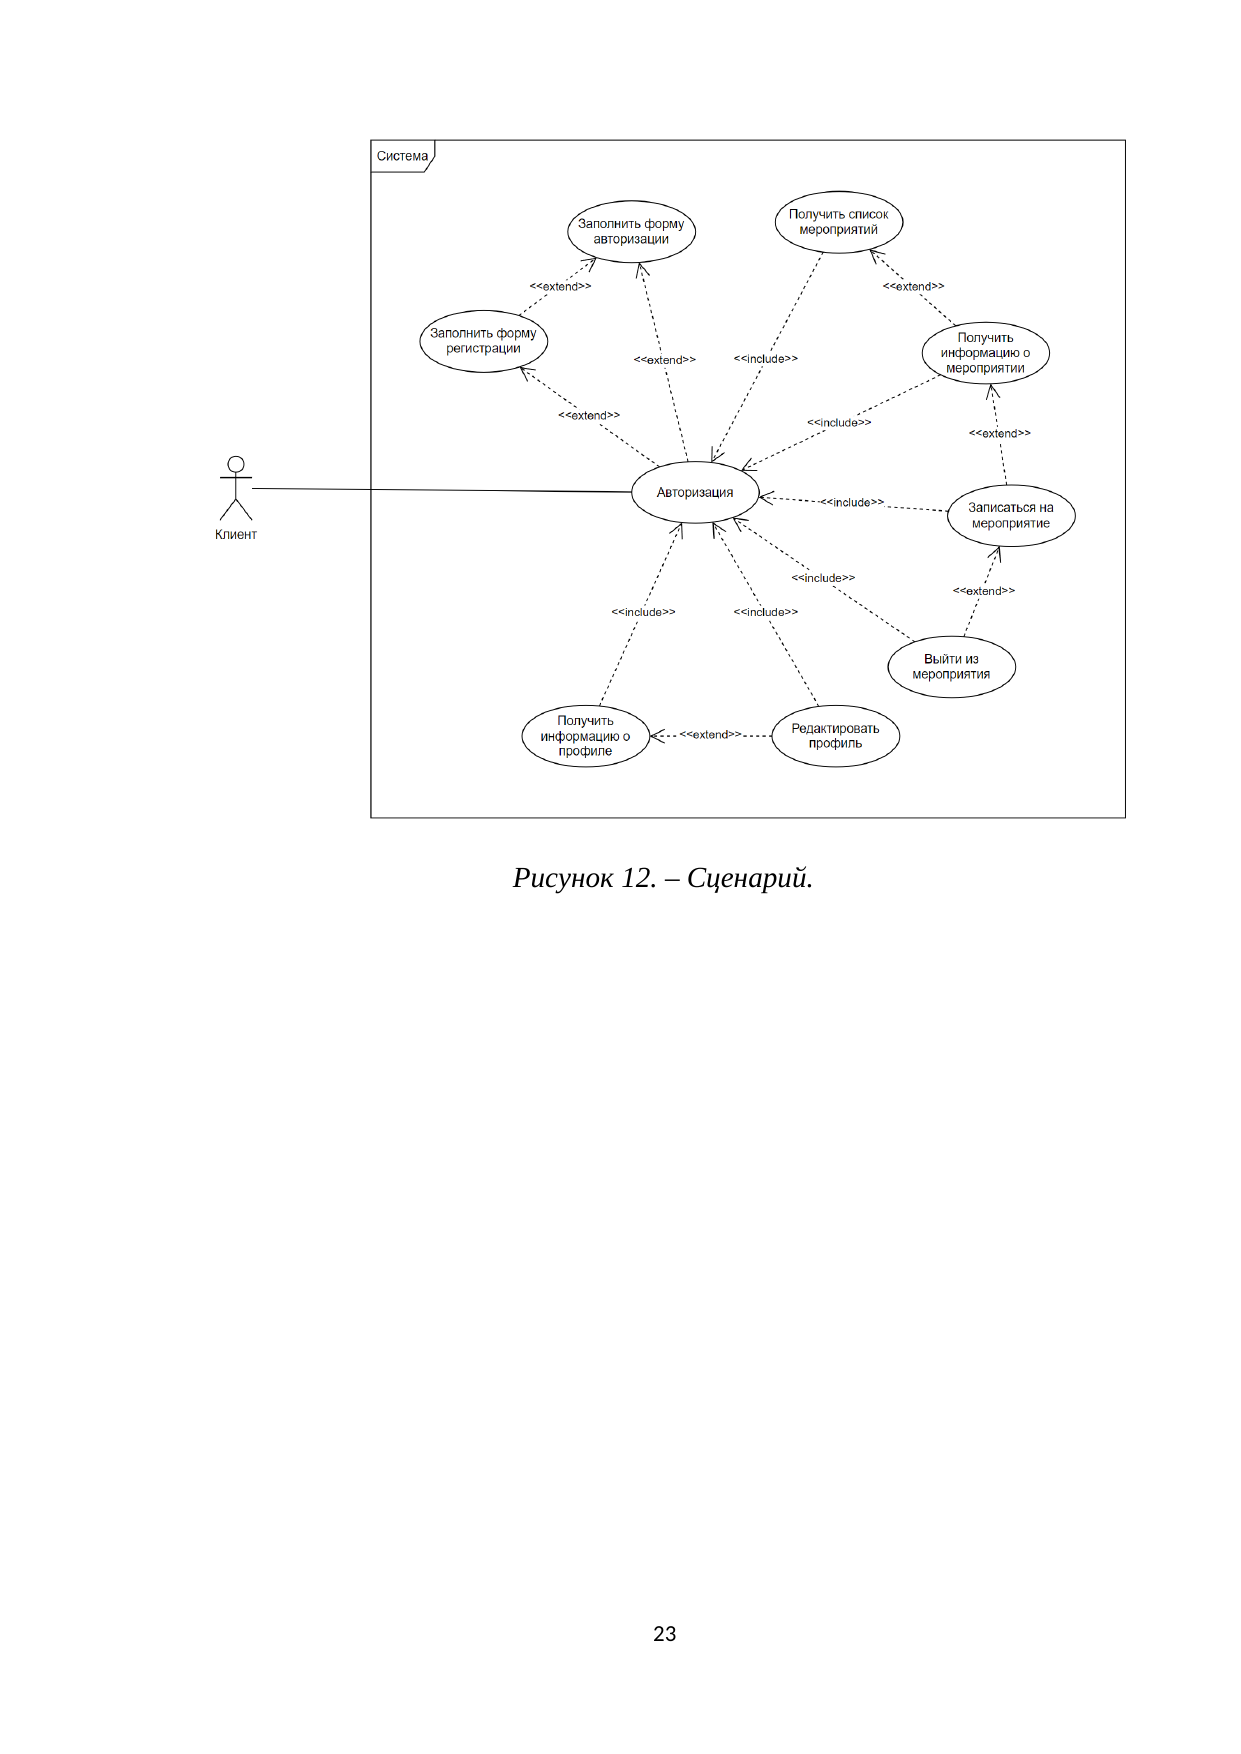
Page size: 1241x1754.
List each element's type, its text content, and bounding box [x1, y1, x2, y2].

text Рисунок 12. – Сценарий. [177, 861, 1152, 894]
picture [177, 118, 1152, 847]
